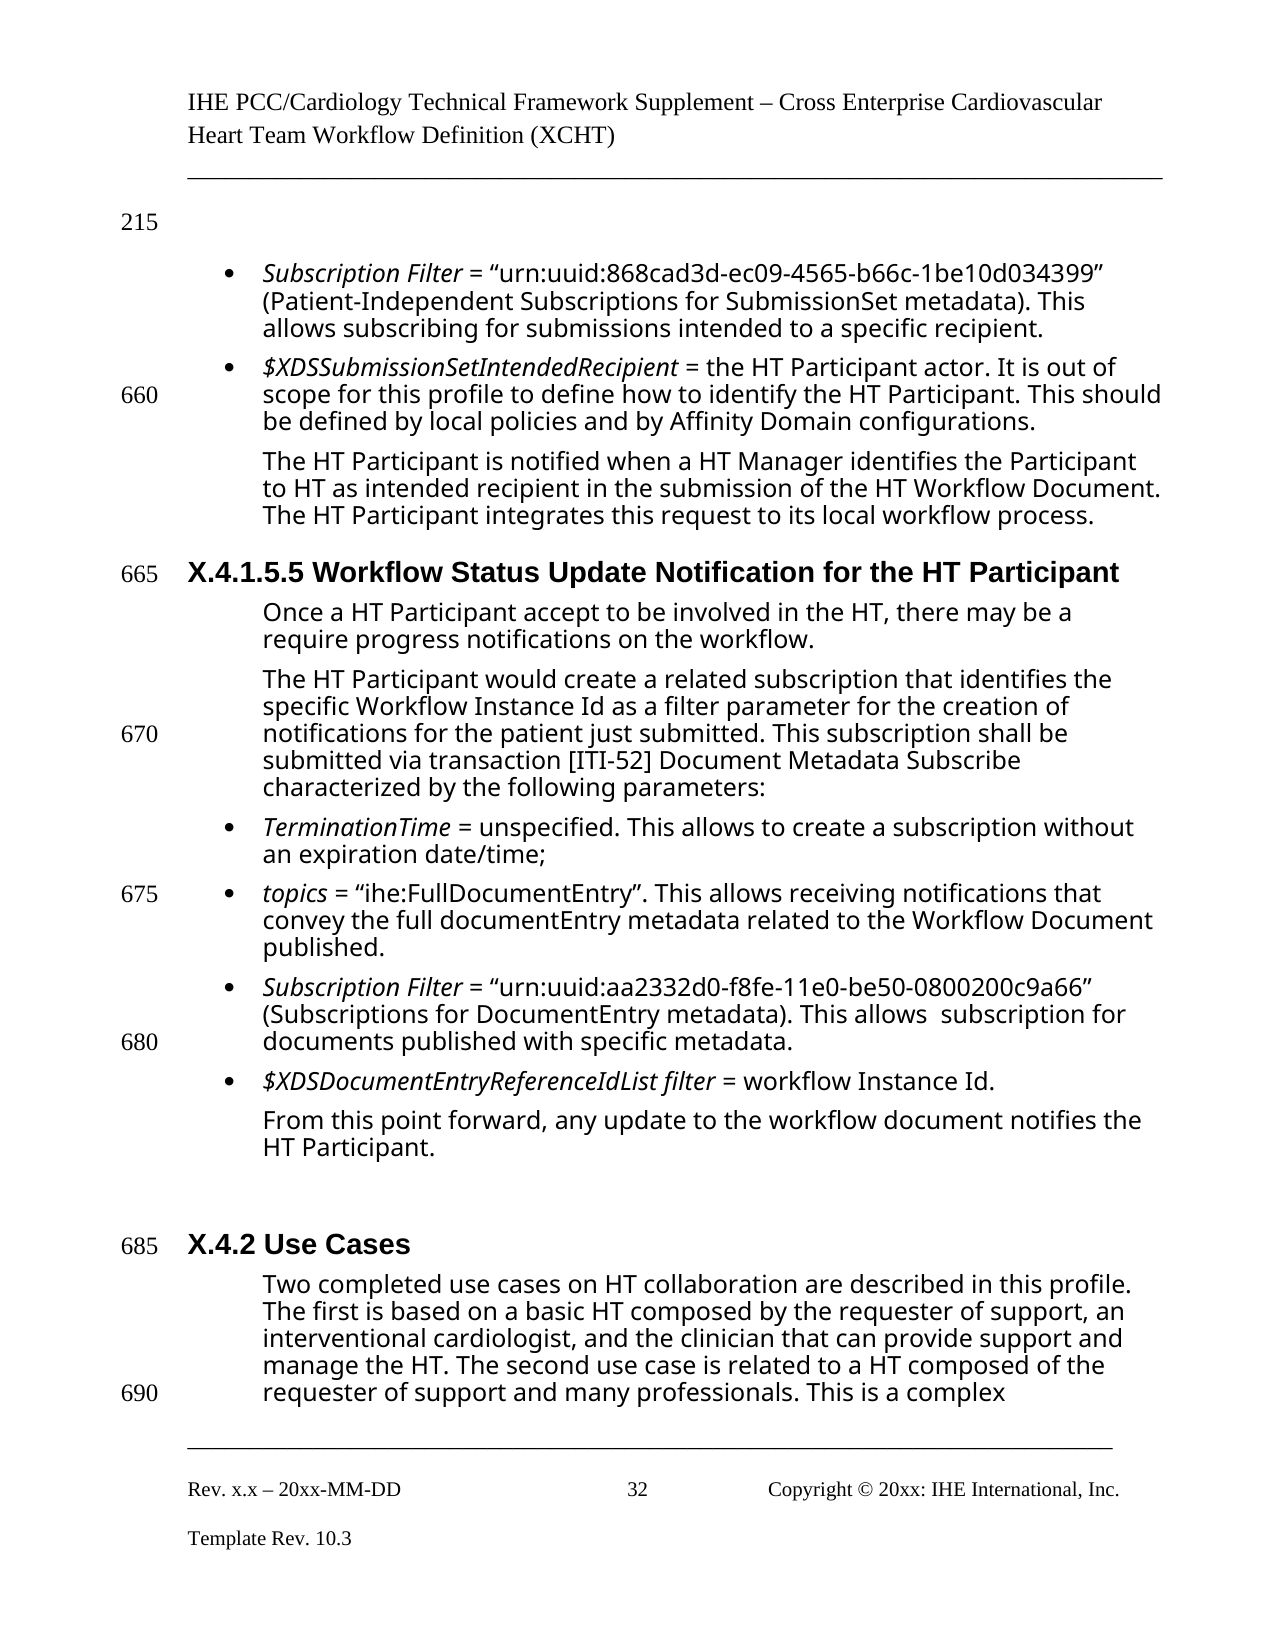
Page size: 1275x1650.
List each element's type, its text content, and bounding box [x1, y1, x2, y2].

text The HT Participant would create a related subscription that identifies the specific Workflow Instance Id as a filter parameter for the creation of notifications for the patient just submitted. This subscription shall be submitted via transaction [ITI-52] Document Metadata Subscribe characterized by the following parameters: [262, 666, 1162, 802]
list Subscription Filter = “urn:uuid:868cad3d-ec09-4565-b66c-1be10d034399” (Patient-Independent Subscriptions for SubmissionSet metadata). This allows subscribing for submissions intended to a specific recipient. [225, 261, 1162, 342]
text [262, 1272, 1162, 1407]
subtitle X.4.1.5.5 Workflow Status Update Notification for the HT Participant [187, 555, 1162, 588]
text Once a HT Participant accept to be involved in the HT, there may be a require progress notifications on the workflow. [262, 600, 1162, 654]
list topics = “ihe:FullDocumentEntry”. This allows receiving notifications that convey the full documentEntry metadata related to the Workflow Document published. [225, 881, 1162, 962]
text The HT Participant is notified when a HT Manager identifies the Participant to HT as intended recipient in the submission of the HT Workflow Document. The HT Participant integrates this request to its local workflow process. [262, 449, 1162, 530]
list TerminationTime = unspecified. This allows to create a subscription without an expiration date/time; [225, 814, 1162, 868]
text From this point forward, any update to the workflow document notifies the HT Participant. [262, 1108, 1162, 1162]
list $XDSSubmissionSetIntendedRecipient = the HT Participant actor. It is out of scope for this profile to define how to identify the HT Participant. This should be defined by local policies and by Affinity Domain configurations. [225, 355, 1162, 436]
list Subscription Filter = “urn:uuid:aa2332d0-f8fe-11e0-be50-0800200c9a66” (Subscriptions for DocumentEntry metadata). This allows subscription for documents published with specific metadata. [225, 975, 1162, 1056]
subtitle X.4.2 Use Cases [187, 1227, 1162, 1260]
list $XDSDocumentEntryReferenceIdList filter = workflow Instance Id. [225, 1068, 1162, 1096]
